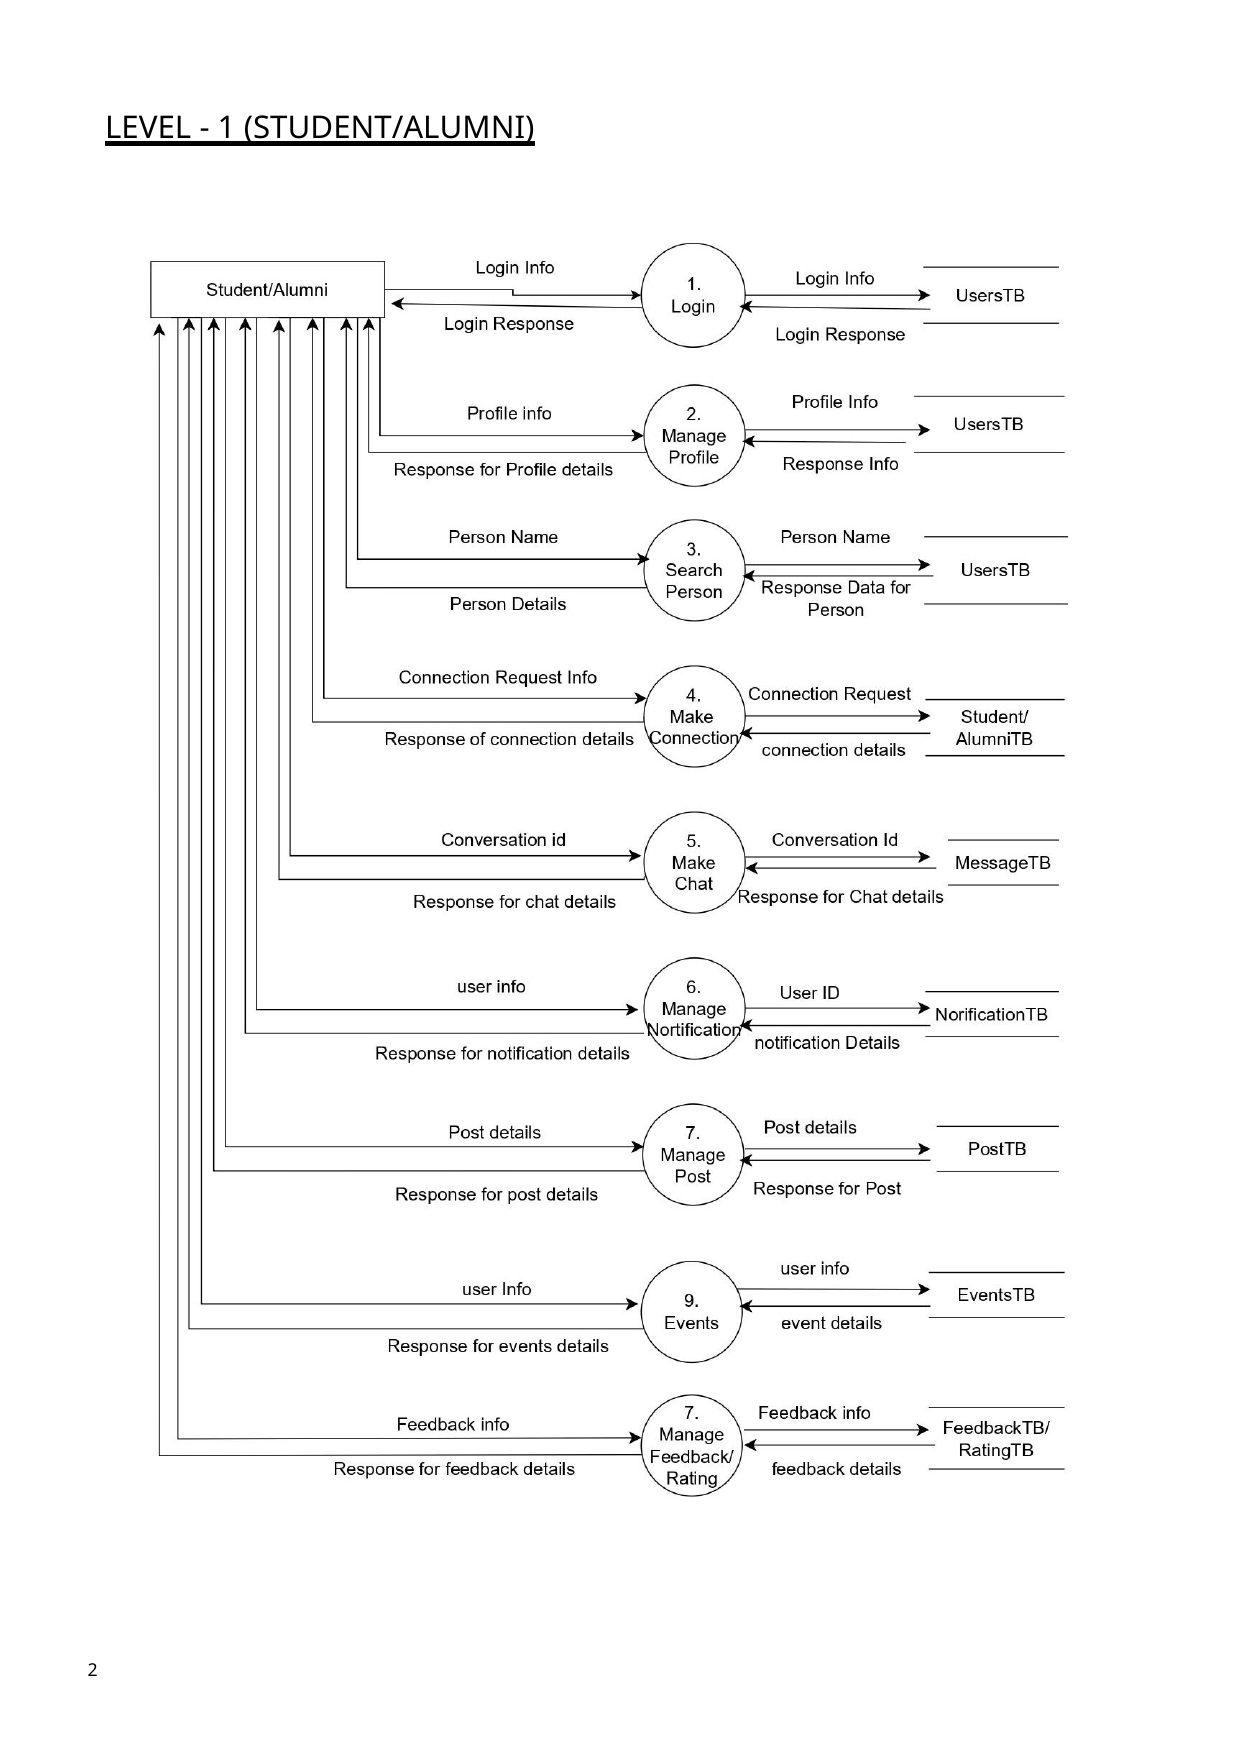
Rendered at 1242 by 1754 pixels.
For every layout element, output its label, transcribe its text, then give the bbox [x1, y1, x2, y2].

text LEVEL - 1 (STUDENT/ALUMNI) [105, 105, 1185, 148]
picture [149, 238, 1069, 1502]
